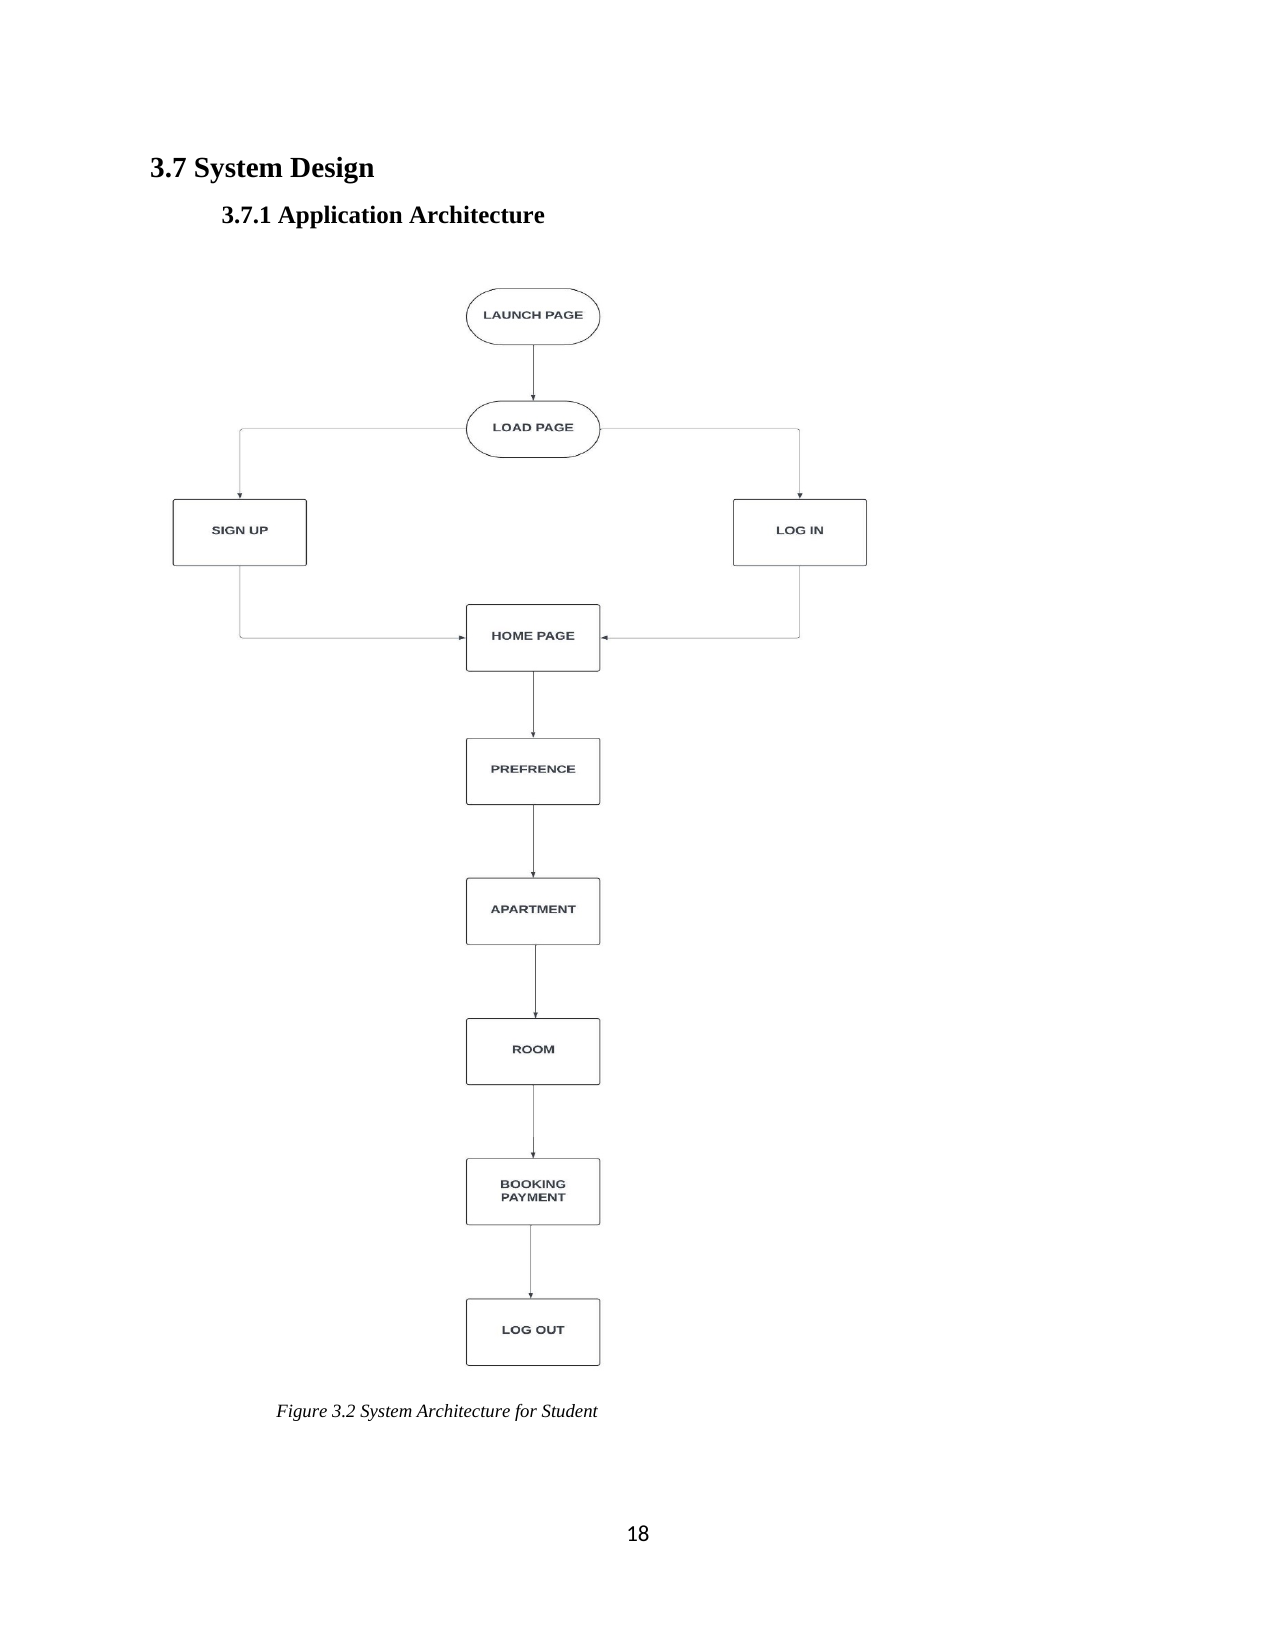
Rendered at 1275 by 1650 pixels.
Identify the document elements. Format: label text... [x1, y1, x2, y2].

picture [155, 275, 883, 1379]
subtitle 3.7.1 Application Architecture [152, 200, 1125, 229]
text Figure 3.2 System Architecture for Student [150, 1399, 1125, 1421]
subtitle 3.7 System Design [150, 150, 1125, 183]
